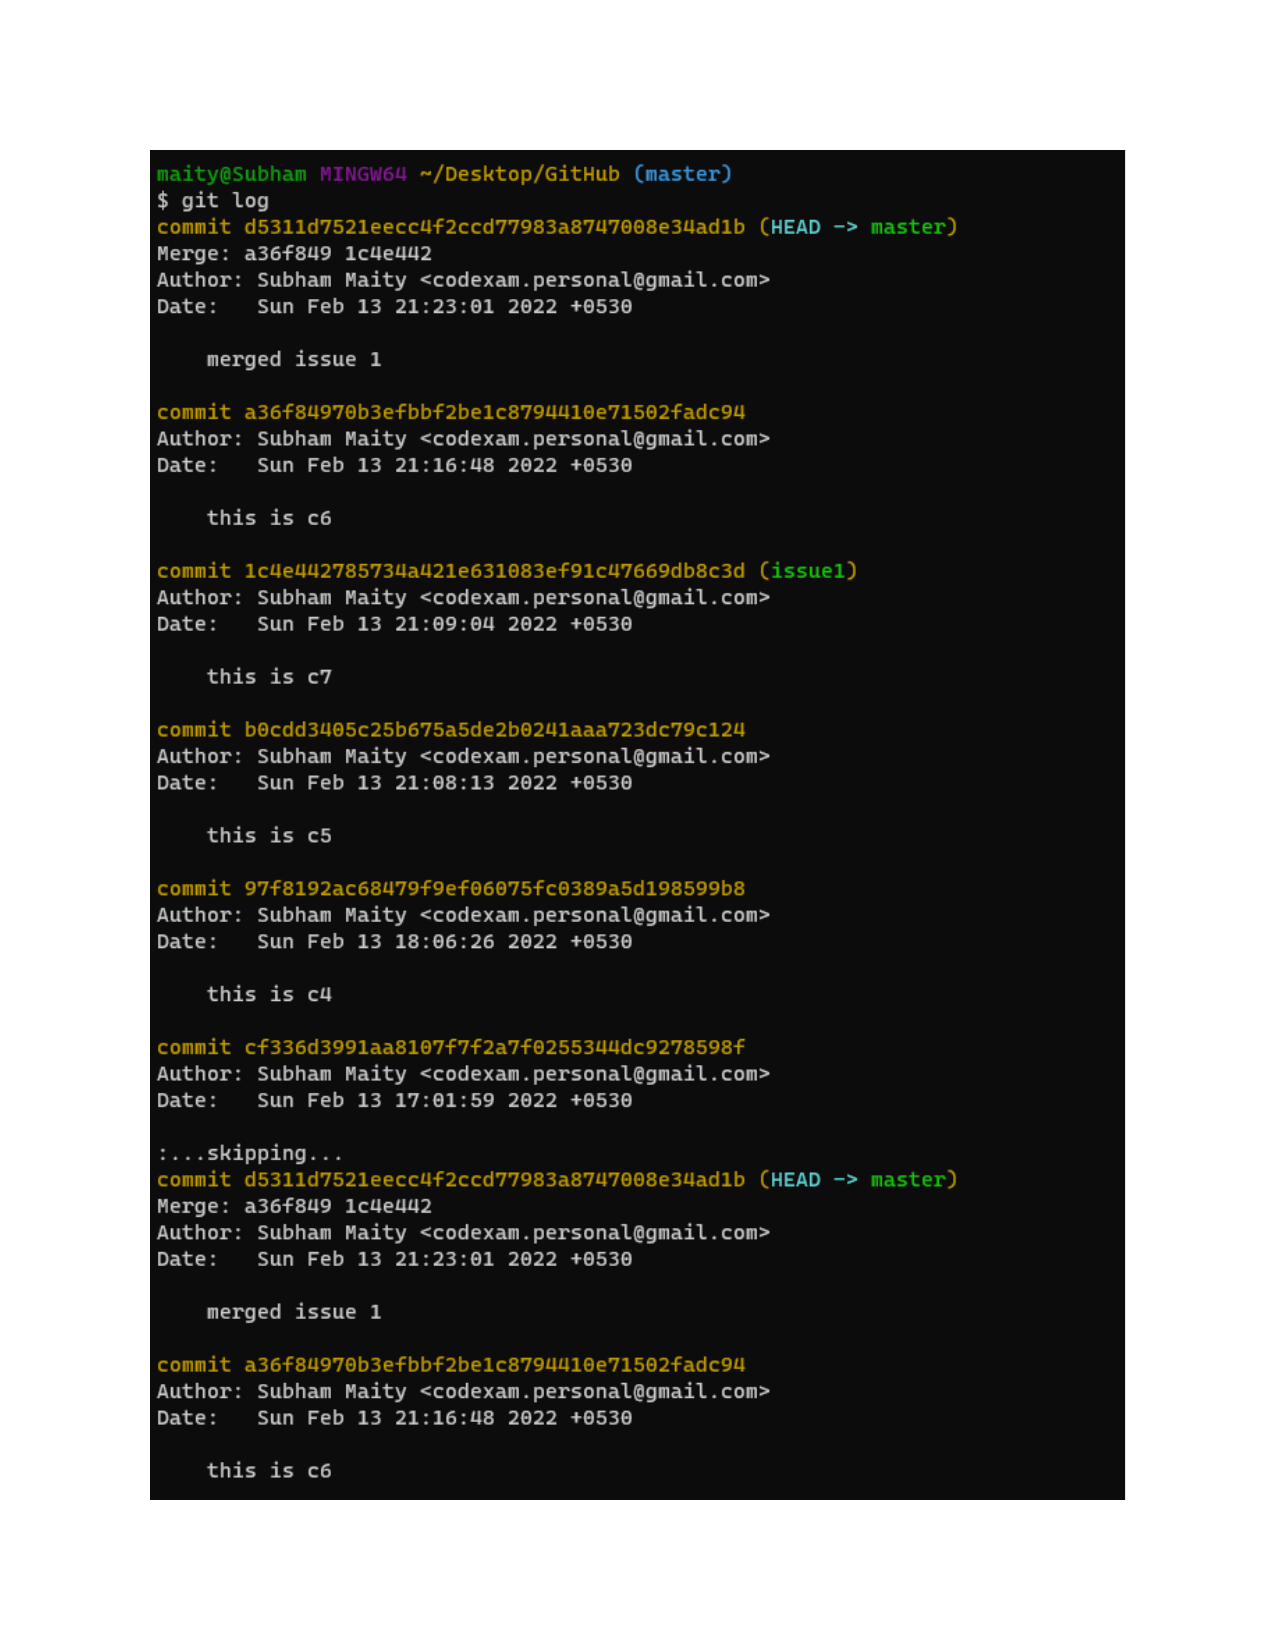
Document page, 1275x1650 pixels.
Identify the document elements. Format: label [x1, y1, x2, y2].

picture [150, 150, 1125, 1500]
